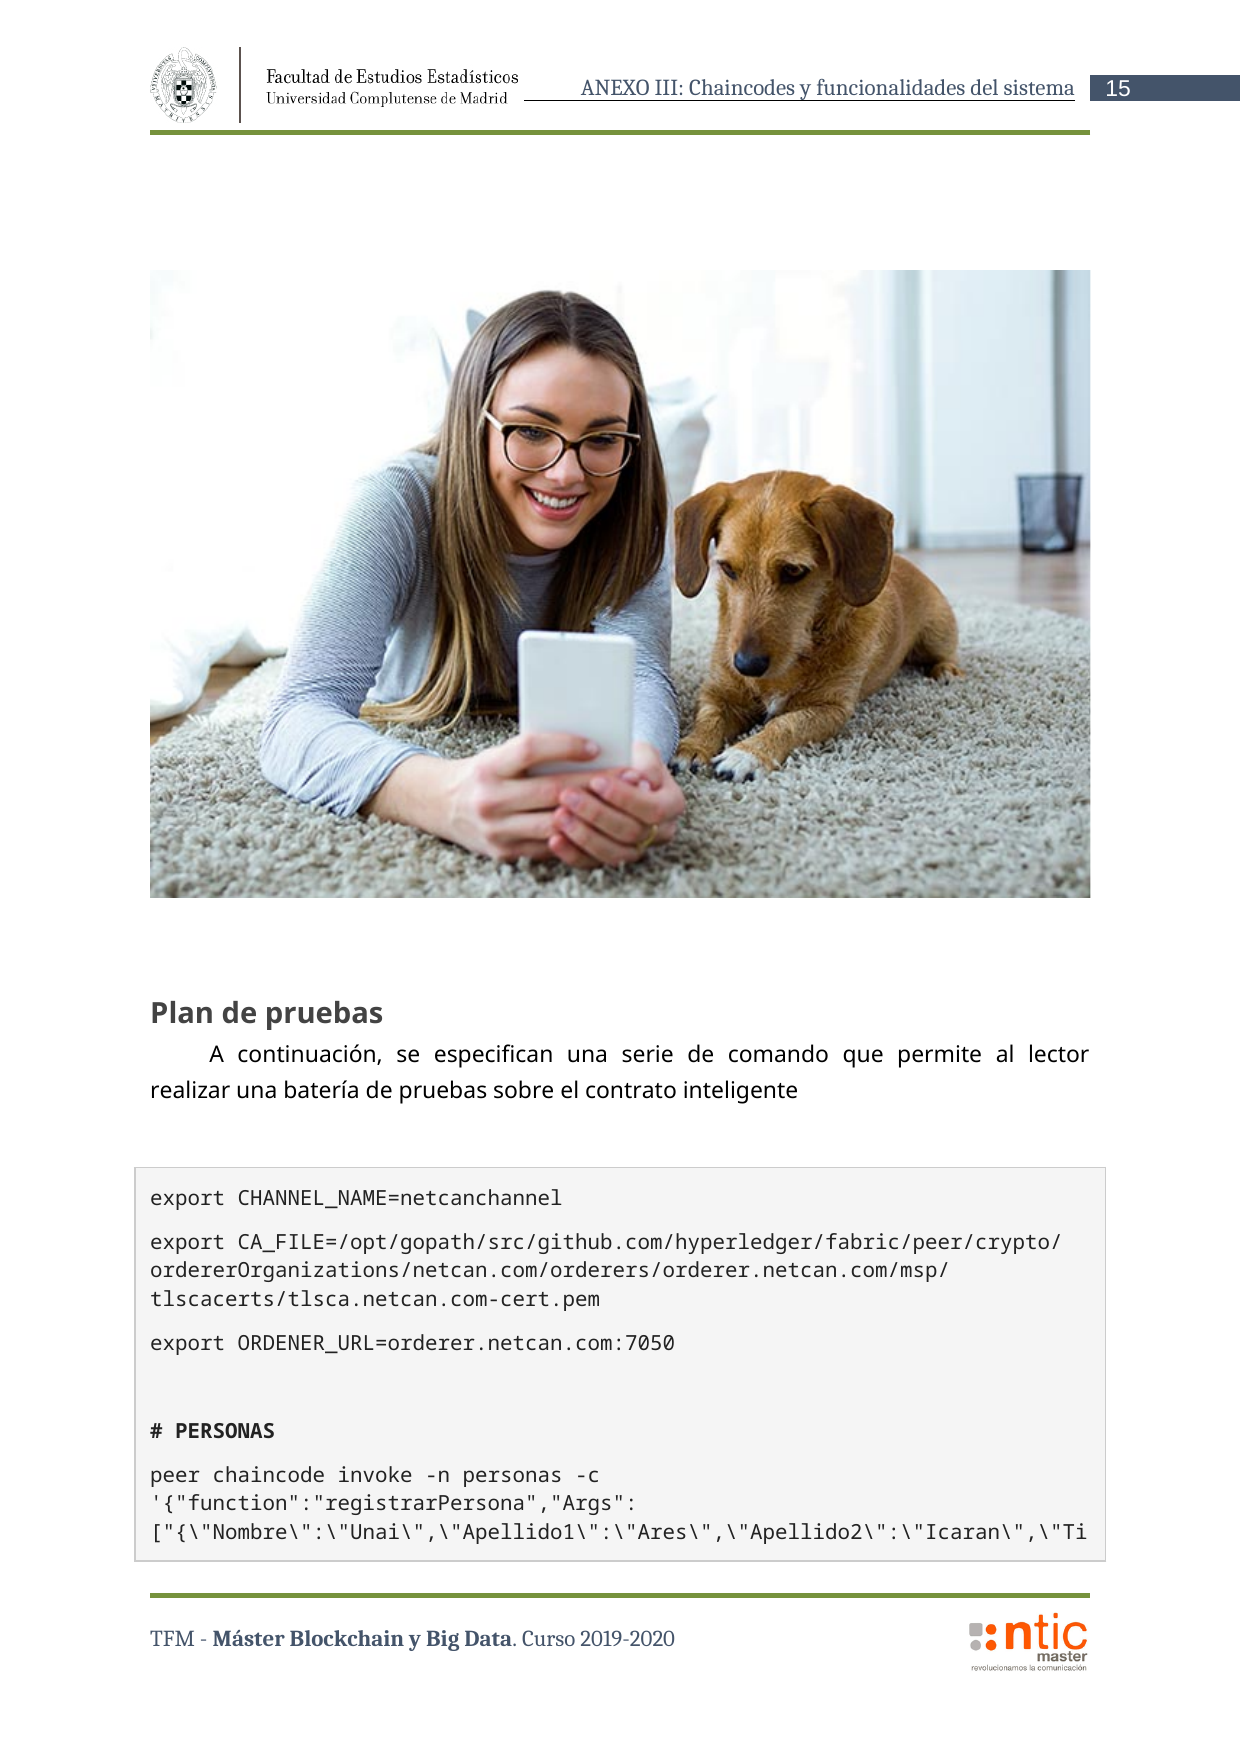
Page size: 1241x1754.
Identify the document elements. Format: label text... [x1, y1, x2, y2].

text Plan de pruebas [150, 992, 1090, 1032]
text export CHANNEL_NAME=netcanchannel [136, 1168, 1105, 1211]
text export CA_FILE=/opt/gopath/src/github.com/hyperledger/fabric/peer/crypto/ordererOrganizations/netcan.com/orderers/orderer.netcan.com/msp/tlscacerts/tlsca.netcan.com-cert.pem [136, 1211, 1105, 1312]
picture [966, 1580, 1091, 1705]
text A continuación, se especifican una serie de comando que permite al lector realizar una batería de pruebas sobre el contrato inteligente [150, 1038, 1090, 1105]
text # PERSONAS [136, 1400, 1105, 1444]
picture [150, 270, 1091, 898]
text export ORDENER_URL=orderer.netcan.com:7050 [136, 1312, 1105, 1356]
picture [150, 47, 524, 123]
